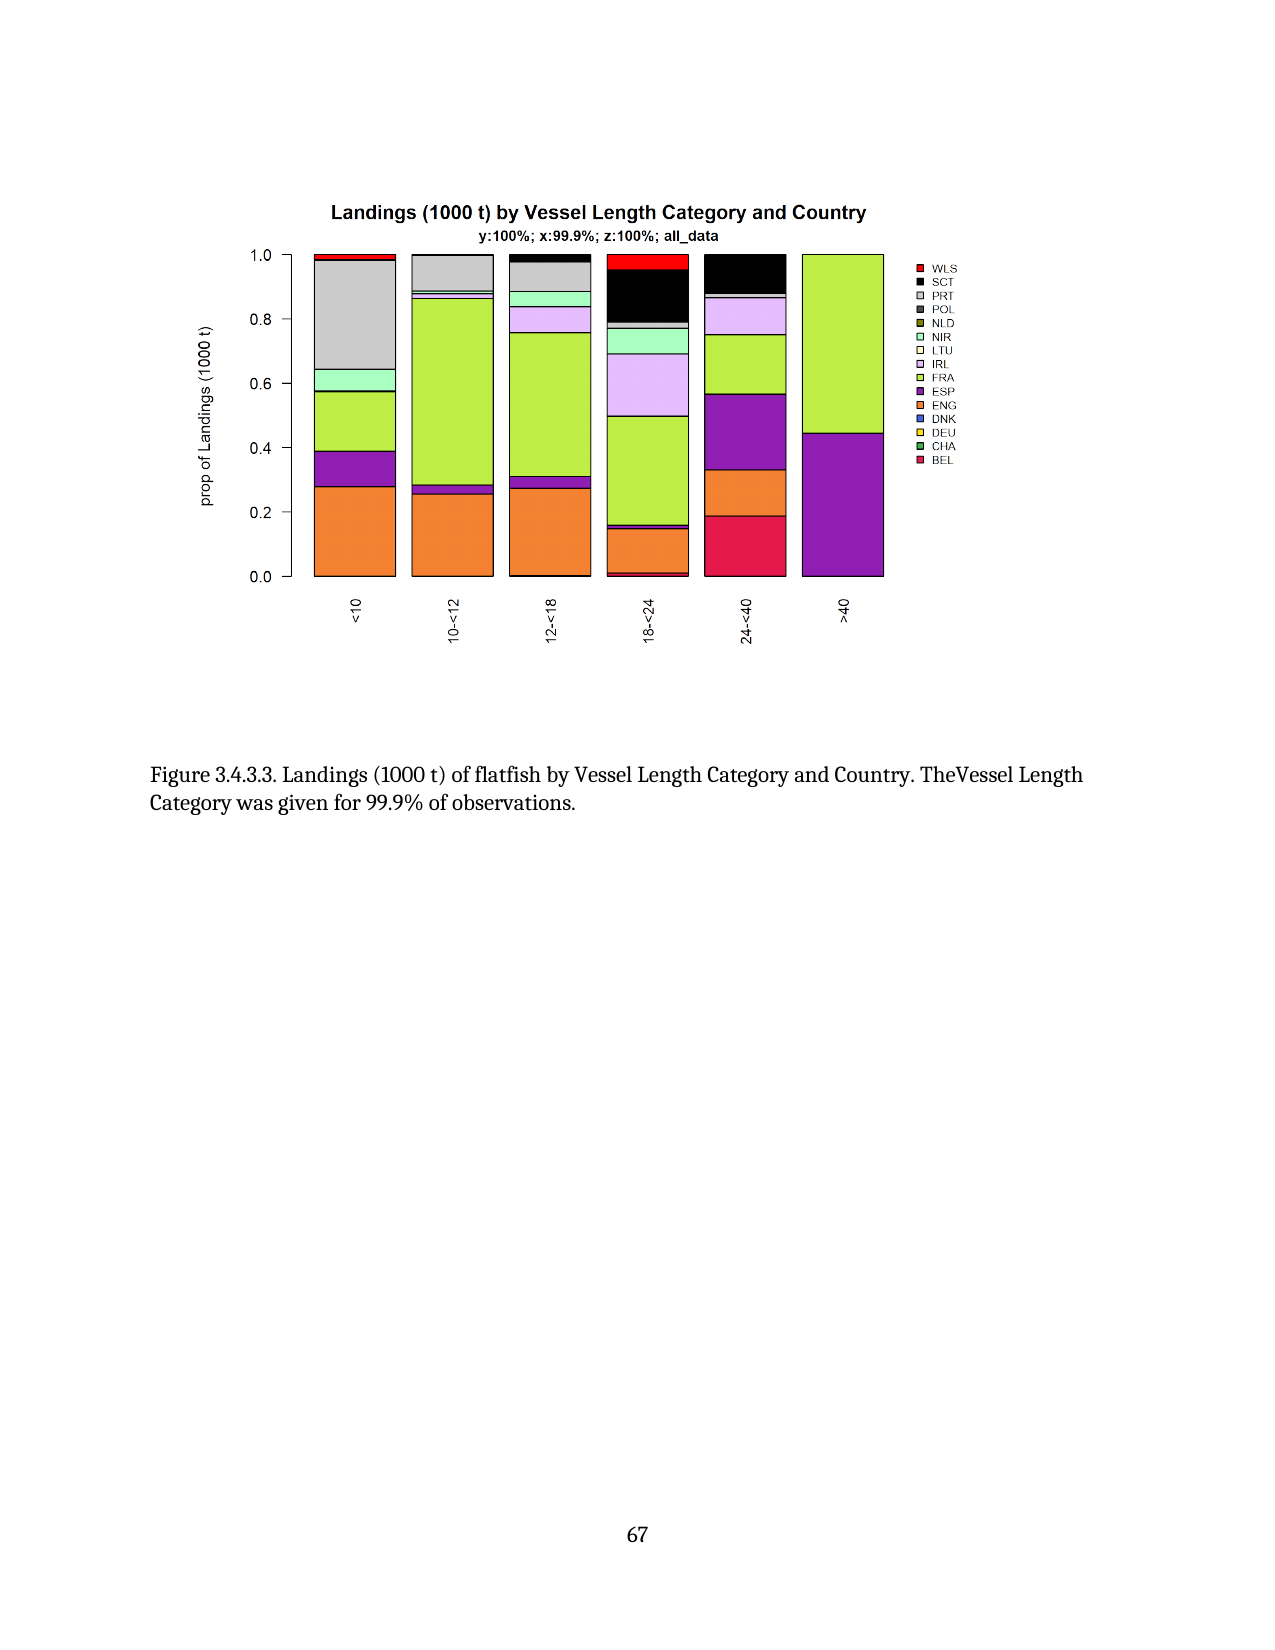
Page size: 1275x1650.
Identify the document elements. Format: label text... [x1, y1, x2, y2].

text Figure 3.4.3.3. Landings (1000 t) of flatfish by Vessel Length Category and Country. TheVessel Length Category was given for 99.9% of observations. [150, 760, 1125, 816]
picture [150, 150, 1125, 760]
